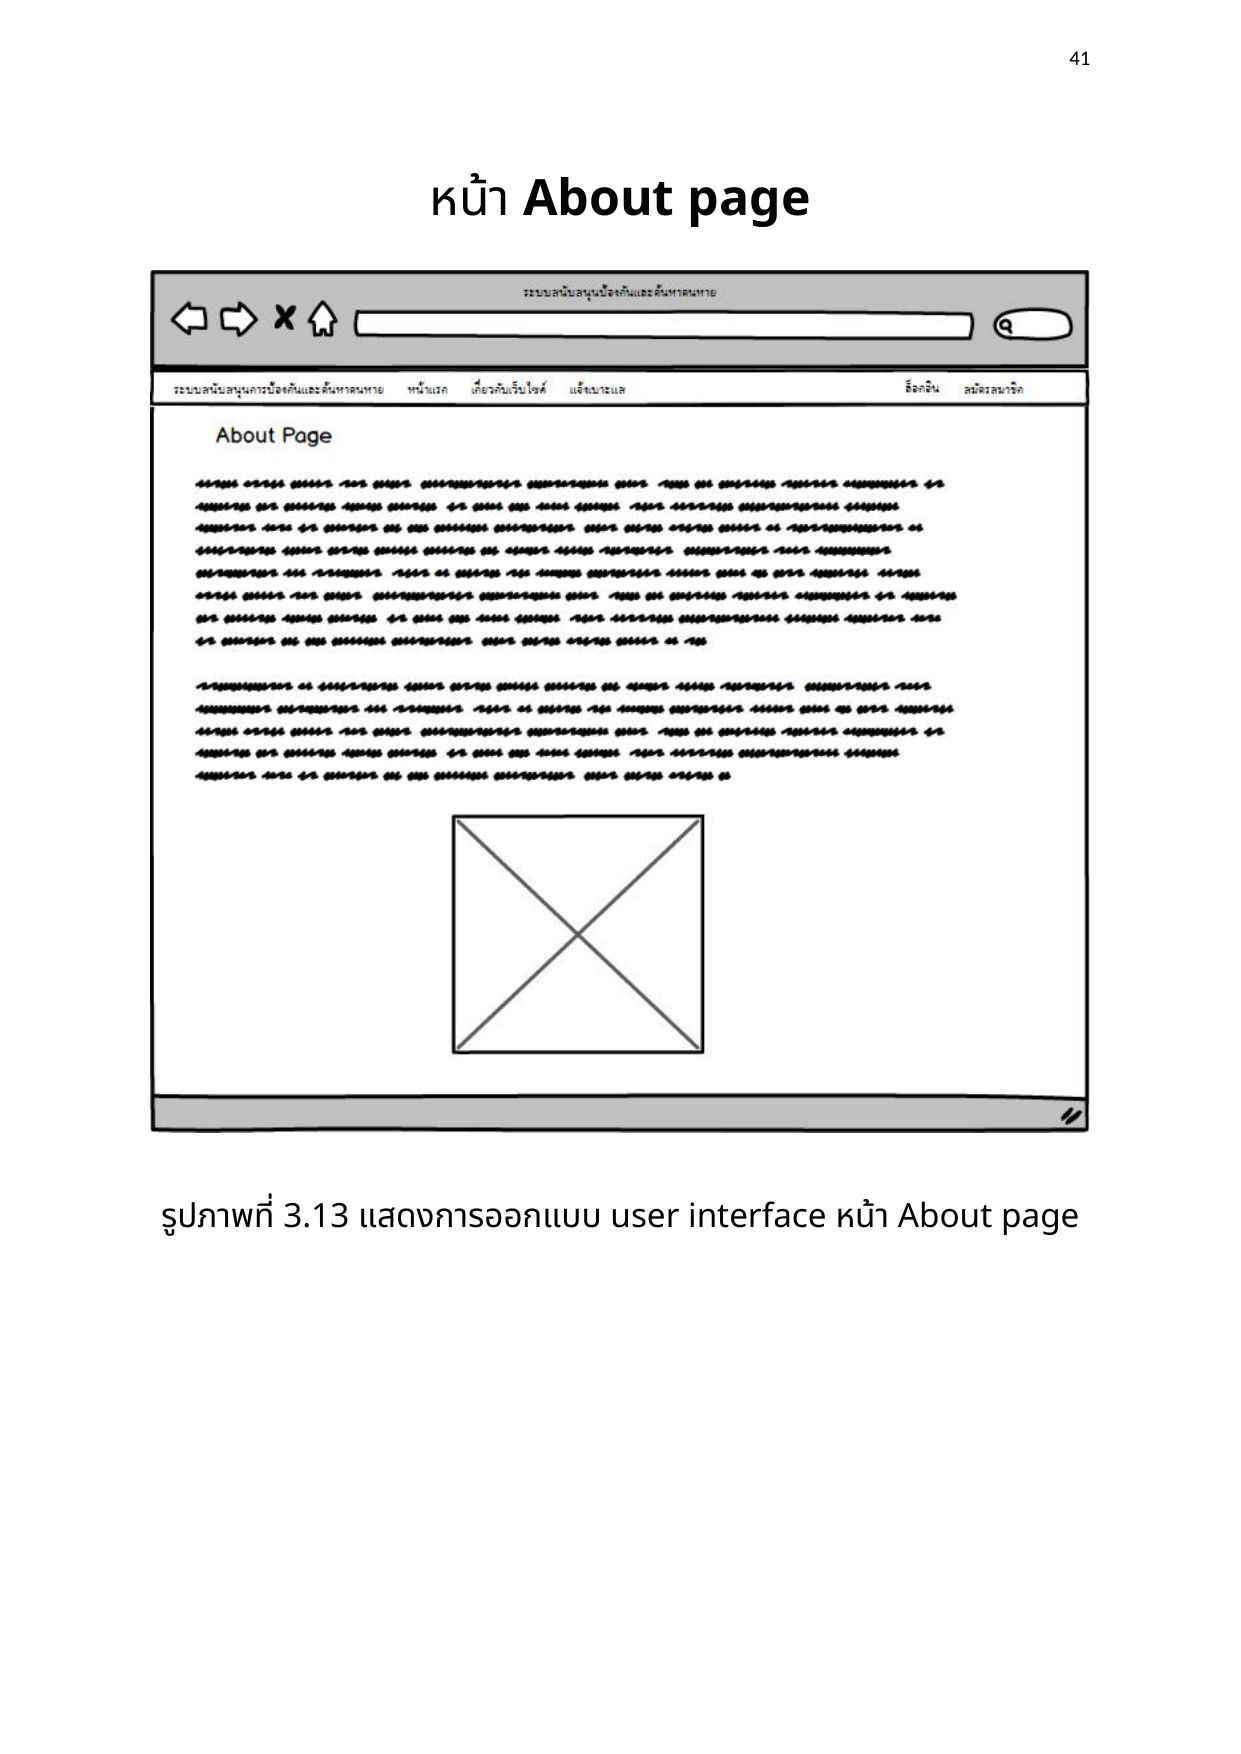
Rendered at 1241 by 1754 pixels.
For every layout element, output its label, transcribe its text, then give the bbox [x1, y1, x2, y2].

text รูปภาพที่ 3.13 แสดงการออกแบบ user interface หน้า About page [150, 1192, 1090, 1243]
text หน้า About page [150, 162, 1090, 238]
picture [150, 270, 1090, 1133]
